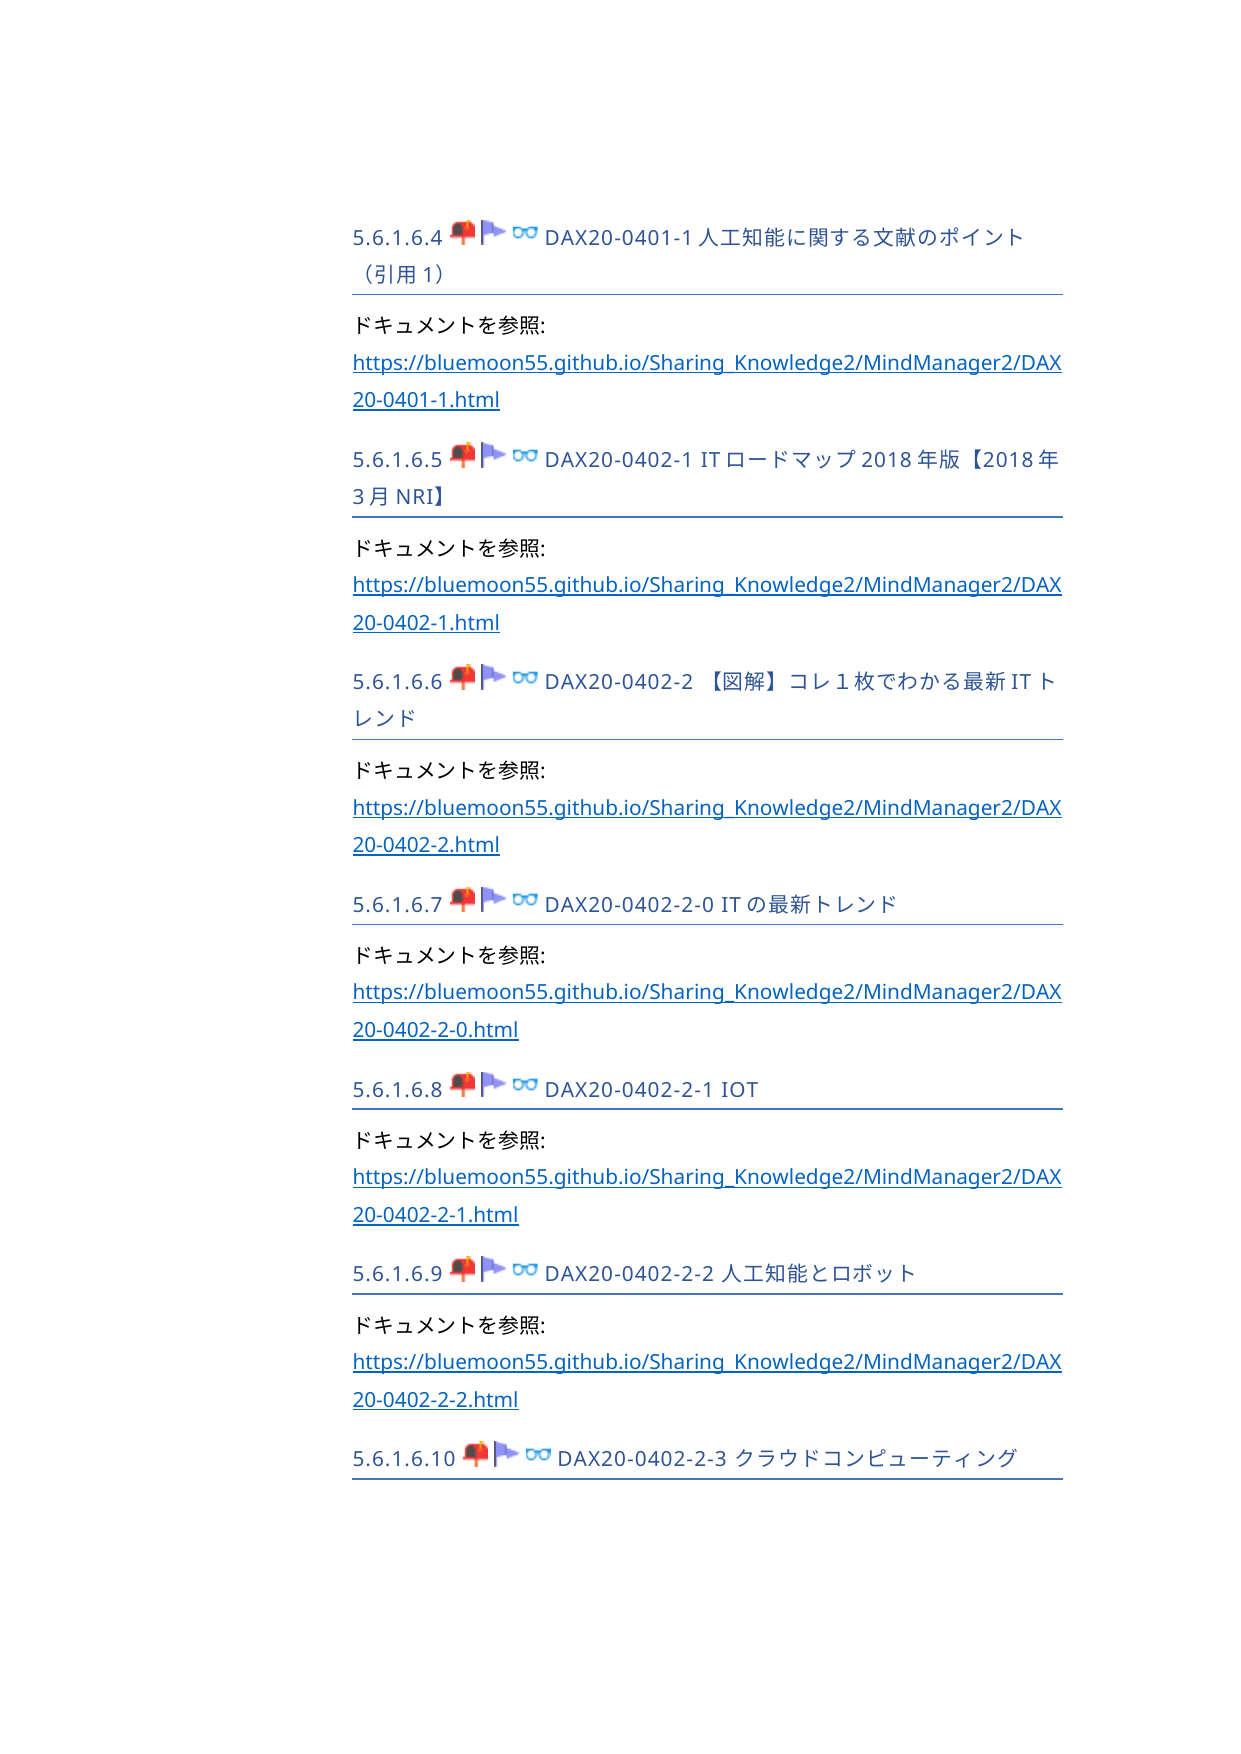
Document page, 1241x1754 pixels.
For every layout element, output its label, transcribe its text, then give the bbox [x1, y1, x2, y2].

picture [481, 442, 507, 468]
picture [450, 664, 475, 690]
picture [512, 220, 538, 245]
picture [450, 220, 475, 245]
text ドキュメントを参照: https://bluemoon55.github.io/Sharing_Knowledge2/MindManager2/DAX20-0402-2-0.html [352, 936, 1063, 1048]
text ドキュメントを参照: https://bluemoon55.github.io/Sharing_Knowledge2/MindManager2/DAX20-0402-2-1.html [352, 1120, 1063, 1233]
text ドキュメントを参照: https://bluemoon55.github.io/Sharing_Knowledge2/MindManager2/DAX20-0402-2.html [352, 751, 1063, 863]
text DAX20-0401-1人工知能に関する文献のポイント（引用1） [352, 217, 1063, 294]
text DAX20-0402-2-0 ITの最新トレンド [352, 884, 1063, 924]
text DAX20-0402-2-3 クラウドコンピューティング [352, 1439, 1063, 1478]
picture [512, 442, 538, 468]
picture [512, 664, 538, 690]
picture [481, 887, 507, 912]
picture [512, 1256, 538, 1282]
picture [494, 1441, 520, 1467]
text DAX20-0402-2-1 IoT [352, 1069, 1063, 1108]
picture [481, 220, 507, 245]
picture [481, 1256, 507, 1282]
picture [481, 664, 507, 690]
picture [450, 442, 475, 468]
picture [512, 887, 538, 912]
picture [450, 887, 475, 912]
text ドキュメントを参照: https://bluemoon55.github.io/Sharing_Knowledge2/MindManager2/DAX20-0402-2-2.html [352, 1305, 1063, 1418]
picture [481, 1072, 507, 1097]
picture [450, 1256, 475, 1282]
picture [450, 1072, 475, 1097]
text DAX20-0402-2 【図解】コレ１枚でわかる最新ITトレンド [352, 662, 1063, 739]
text ドキュメントを参照: https://bluemoon55.github.io/Sharing_Knowledge2/MindManager2/DAX20-0401-1.html [352, 306, 1063, 418]
picture [462, 1441, 488, 1467]
picture [512, 1072, 538, 1097]
text ドキュメントを参照: https://bluemoon55.github.io/Sharing_Knowledge2/MindManager2/DAX20-0402-1.html [352, 528, 1063, 641]
text DAX20-0402-2-2 人工知能とロボット [352, 1254, 1063, 1293]
text DAX20-0402-1 ITロードマップ2018年版【2018年3月NRI】 [352, 439, 1063, 516]
picture [525, 1441, 551, 1467]
